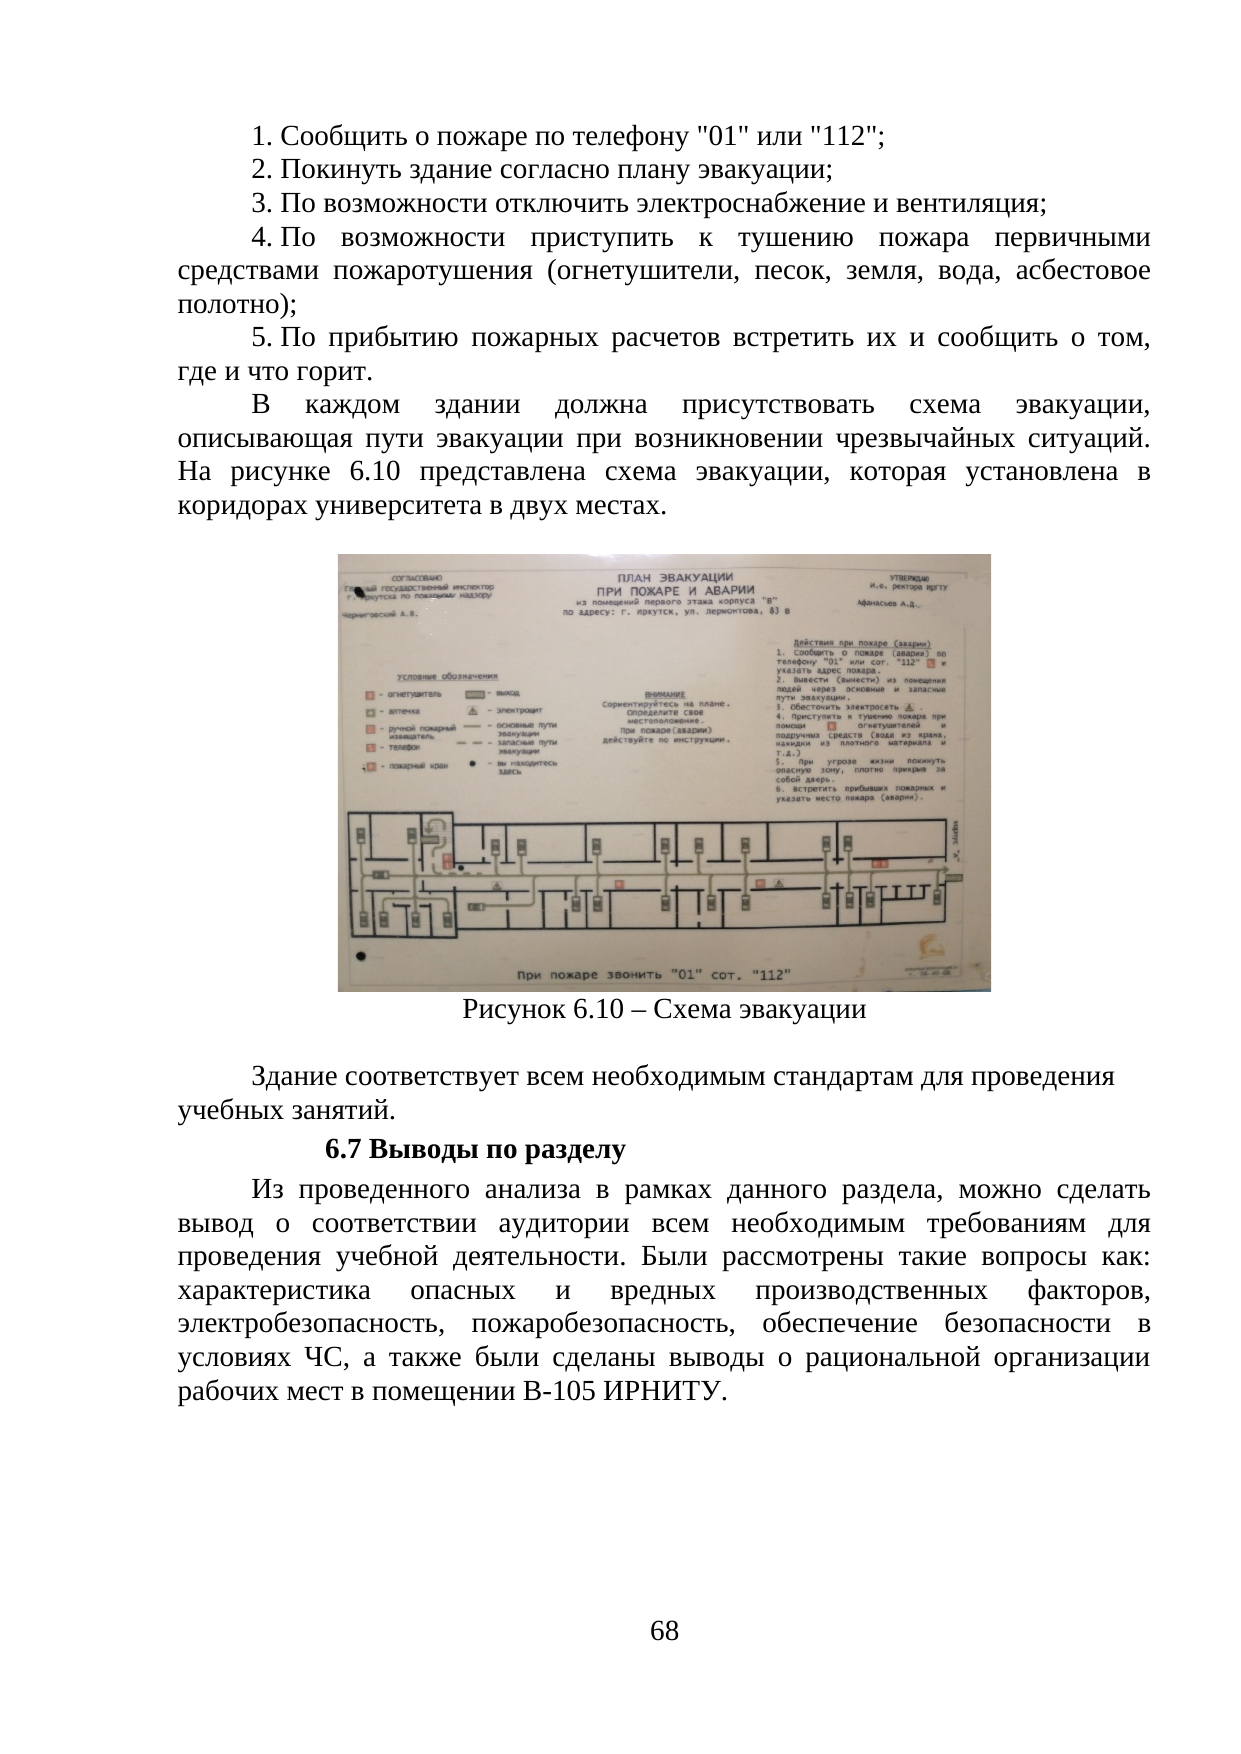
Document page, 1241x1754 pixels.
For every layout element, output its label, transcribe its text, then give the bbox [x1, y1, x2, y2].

subtitle Выводы по разделу [251, 1132, 1152, 1165]
list По прибытию пожарных расчетов встретить их и сообщить о том, где и что горит. [177, 319, 1152, 386]
list Сообщить о пожаре по телефону "01" или "112"; [177, 118, 1152, 152]
text Из проведенного анализа в рамках данного раздела, можно сделать вывод о соответствии аудитории всем необходимым требованиям для проведения учебной деятельности. Были рассмотрены такие вопросы как: характеристика опасных и вредных производственных факторов, электробезопасность, пожаробезопасность, обеспечение безопасности в условиях ЧС, а также были сделаны выводы о рациональной организации рабочих мест в помещении В-105 ИРНИТУ. [177, 1171, 1152, 1406]
text Здание соответствует всем необходимым стандартам для проведения учебных занятий. [177, 1058, 1152, 1125]
list По возможности приступить к тушению пожара первичными средствами пожаротушения (огнетушители, песок, земля, вода, асбестовое полотно); [177, 219, 1152, 319]
list Покинуть здание согласно плану эвакуации; [177, 152, 1152, 185]
picture [337, 554, 992, 992]
list По возможности отключить электроснабжение и вентиляция; [177, 185, 1152, 219]
text Рисунок 6.10 – Схема эвакуации [177, 991, 1152, 1025]
text В каждом здании должна присутствовать схема эвакуации, описывающая пути эвакуации при возникновении чрезвычайных ситуаций. На рисунке 6.10 представлена схема эвакуации, которая установлена в коридорах университета в двух местах. [177, 386, 1152, 521]
